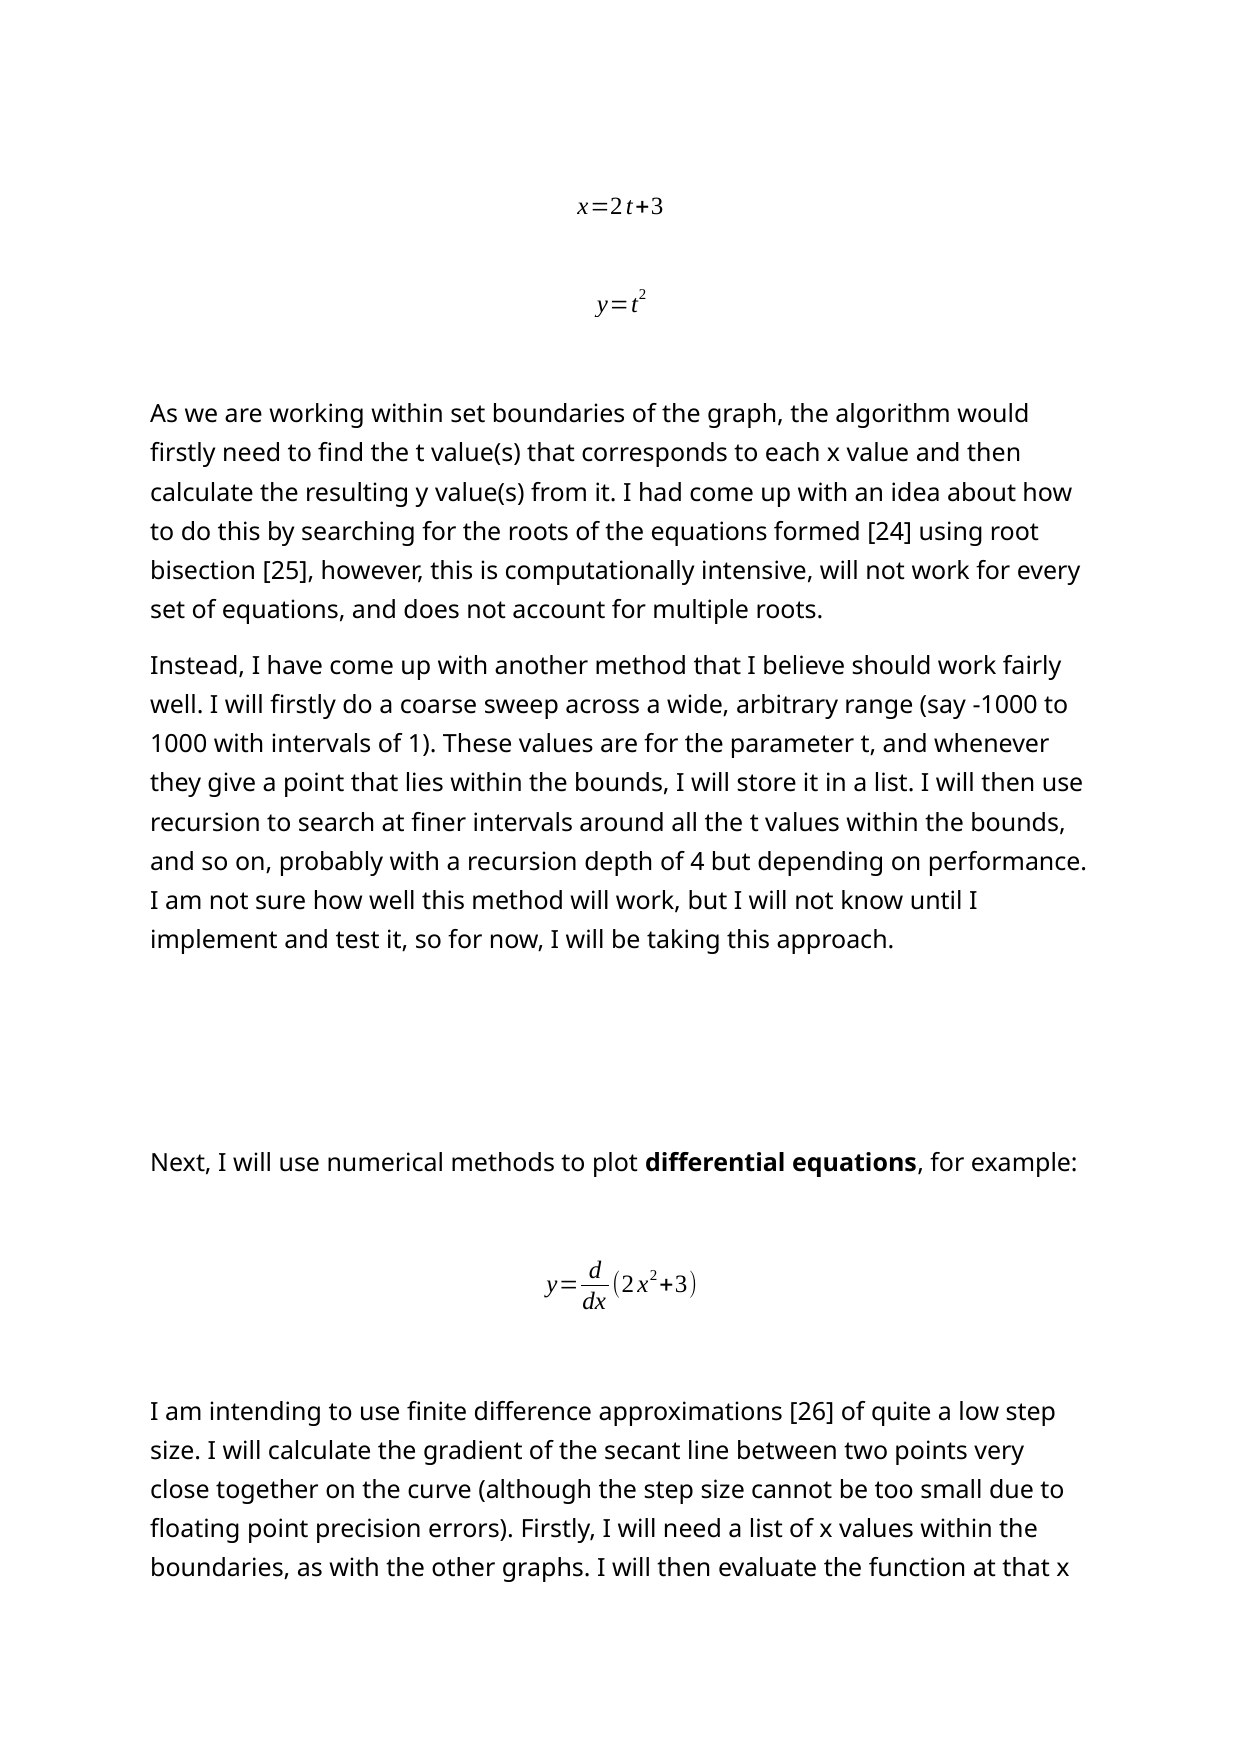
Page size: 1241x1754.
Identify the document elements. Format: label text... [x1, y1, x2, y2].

text Instead, I have come up with another method that I believe should work fairly well. I will firstly do a coarse sweep across a wide, arbitrary range (say -1000 to 1000 with intervals of 1). These values are for the parameter t, and whenever they give a point that lies within the bounds, I will store it in a list. I will then use recursion to search at finer intervals around all the t values within the bounds, and so on, probably with a recursion depth of 4 but depending on performance. I am not sure how well this method will work, but I will not know until I implement and test it, so for now, I will be taking this approach. [150, 647, 1090, 956]
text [150, 1393, 1090, 1584]
text Next, I will use numerical methods to plot differential equations, for example: [150, 1145, 1090, 1179]
text As we are working within set boundaries of the graph, the algorithm would firstly need to find the t value(s) that corresponds to each x value and then calculate the resulting y value(s) from it. I had come up with an idea about how to do this by searching for the roots of the equations formed [24] using root bisection [25], however, this is computationally intensive, will not work for every set of equations, and does not account for multiple roots. [150, 396, 1090, 626]
